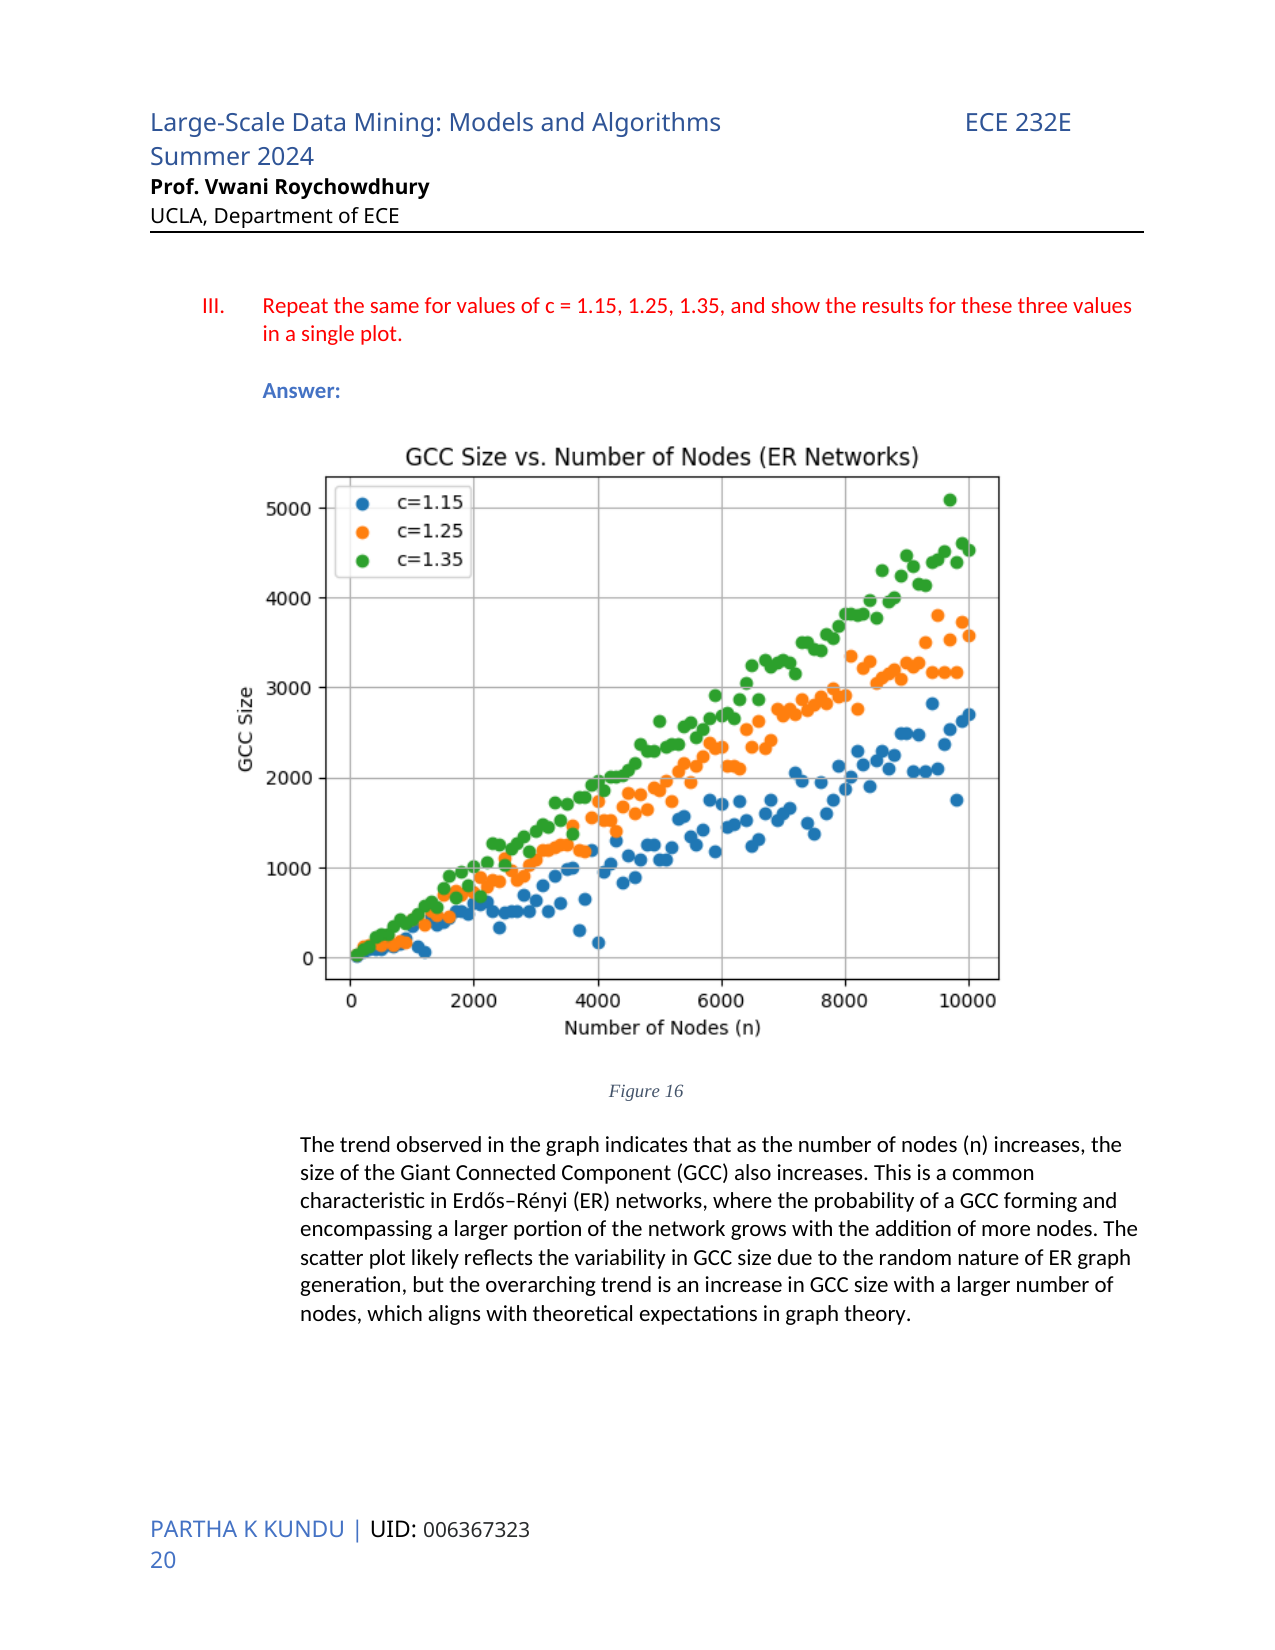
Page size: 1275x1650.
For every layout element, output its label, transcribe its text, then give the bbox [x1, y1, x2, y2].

list Repeat the same for values of c = 1.15, 1.25, 1.35, and show the results for these three values in a single plot. [225, 291, 1144, 347]
picture [225, 433, 1012, 1051]
text The trend observed in the graph indicates that as the number of nodes (n) increases, the size of the Giant Connected Component (GCC) also increases. This is a common characteristic in Erdős–Rényi (ER) networks, where the probability of a GCC forming and encompassing a larger portion of the network grows with the addition of more nodes. The scatter plot likely reflects the variability in GCC size due to the random nature of ER graph generation, but the overarching trend is an increase in GCC size with a larger number of nodes, which aligns with theoretical expectations in graph theory. [300, 1131, 1144, 1327]
text Answer: [262, 376, 1144, 404]
text Figure 16 [150, 1080, 1144, 1101]
